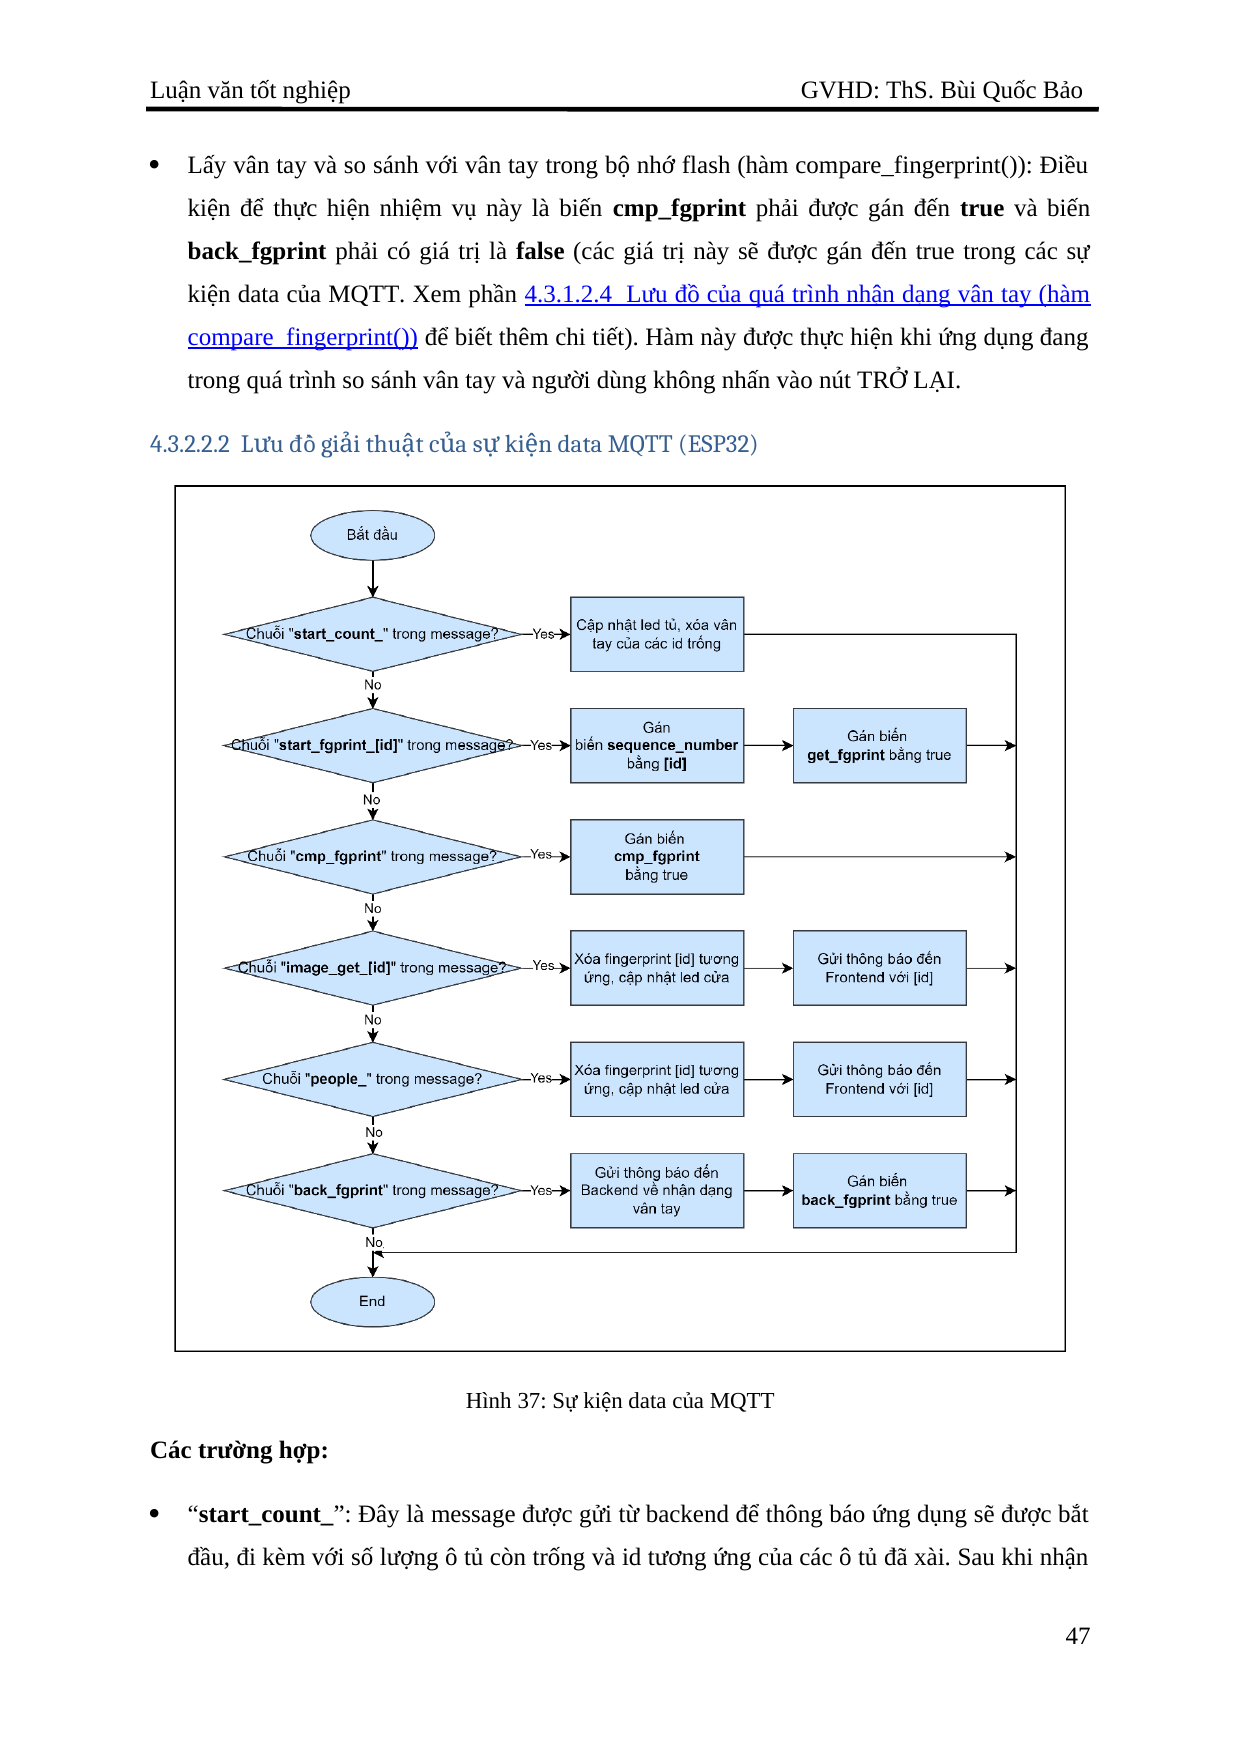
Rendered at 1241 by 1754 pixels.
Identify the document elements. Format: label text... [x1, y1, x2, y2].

picture [174, 485, 1067, 1353]
subtitle 4.3.2.2.2 Lưu đồ giải thuật của sự kiện data MQTT (ESP32) [150, 429, 1090, 458]
list Lấy vân tay và so sánh với vân tay trong bộ nhớ flash (hàm compare_fingerprint()): Điều kiện để thực hiện nhiệm vụ này là biến cmp_fgprint phải được gán đến true và biến back_fgprint phải có giá trị là false (các giá trị này sẽ được gán đến true trong các sự kiện data của MQTT. Xem phần 4.3.1.2.4 Lưu đồ của quá trình nhận dạng vân tay (hàm compare_fingerprint()) để biết thêm chi tiết). Hàm này được thực hiện khi ứng dụng đang trong quá trình so sánh vân tay và người dùng không nhấn vào nút TRỞ LẠI. [150, 150, 1090, 394]
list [150, 1499, 1090, 1571]
text Các trường hợp: [150, 1435, 1090, 1463]
